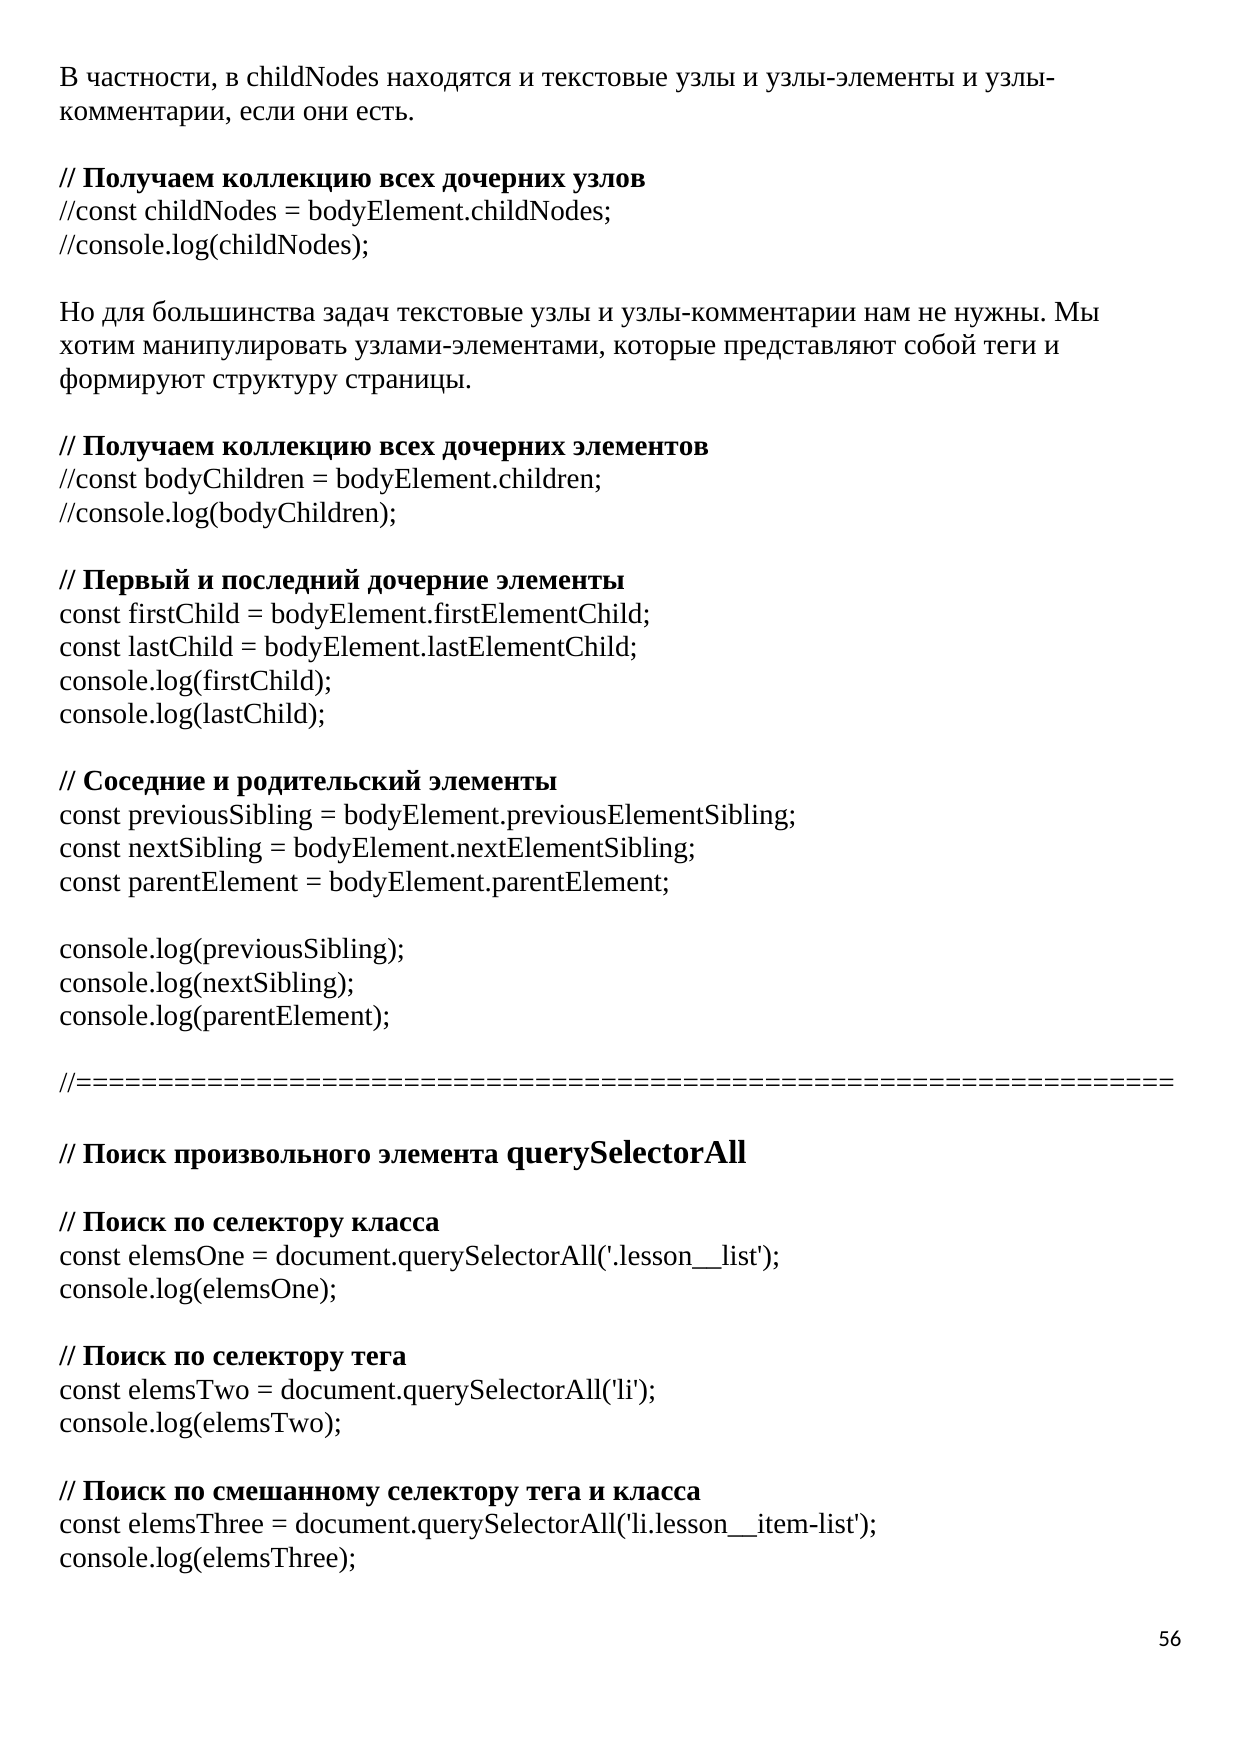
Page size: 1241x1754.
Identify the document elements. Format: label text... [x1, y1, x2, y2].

text const previousSibling = bodyElement.previousElementSibling; [59, 797, 1181, 831]
text // Поиск по селектору класса [59, 1204, 1181, 1238]
text const firstChild = bodyElement.firstElementChild; [59, 596, 1181, 629]
text console.log(firstChild); [59, 663, 1181, 696]
text // Поиск по смешанному селектору тега и класса [59, 1473, 1181, 1506]
text console.log(elemsOne); [59, 1271, 1181, 1305]
text const lastChild = bodyElement.lastElementChild; [59, 629, 1181, 663]
text // Получаем коллекцию всех дочерних узлов [59, 160, 1181, 193]
text // Поиск произвольного элемента querySelectorAll [59, 1132, 1181, 1171]
text console.log(elemsTwo); [59, 1406, 1181, 1439]
text // Получаем коллекцию всех дочерних элементов [59, 428, 1181, 462]
text // Соседние и родительский элементы [59, 763, 1181, 797]
text //const childNodes = bodyElement.childNodes; [59, 193, 1181, 227]
text //console.log(bodyСhildren); [59, 495, 1181, 529]
text //console.log(childNodes); [59, 227, 1181, 260]
text const elemsThree = document.querySelectorAll('li.lesson__item-list'); [59, 1506, 1181, 1540]
text //const bodyСhildren = bodyElement.children; [59, 462, 1181, 495]
text const elemsOne = document.querySelectorAll('.lesson__list'); [59, 1238, 1181, 1271]
text В частности, в childNodes находятся и текстовые узлы и узлы-элементы и узлы-комментарии, если они есть. [59, 59, 1181, 126]
text console.log(elemsThree); [59, 1540, 1181, 1573]
text const parentElement = bodyElement.parentElement; [59, 864, 1181, 898]
text console.log(nextSibling); [59, 965, 1181, 998]
text console.log(lastChild); [59, 696, 1181, 730]
text //=================================================================== [59, 1065, 1181, 1099]
text Но для большинства задач текстовые узлы и узлы-комментарии нам не нужны. Мы хотим манипулировать узлами-элементами, которые представляют собой теги и формируют структуру страницы. [59, 294, 1181, 394]
text const nextSibling = bodyElement.nextElementSibling; [59, 831, 1181, 864]
text console.log(parentElement); [59, 998, 1181, 1032]
text console.log(previousSibling); [59, 931, 1181, 965]
text // Поиск по селектору тега [59, 1338, 1181, 1372]
text // Первый и последний дочерние элементы [59, 562, 1181, 596]
text const elemsTwo = document.querySelectorAll('li'); [59, 1372, 1181, 1406]
